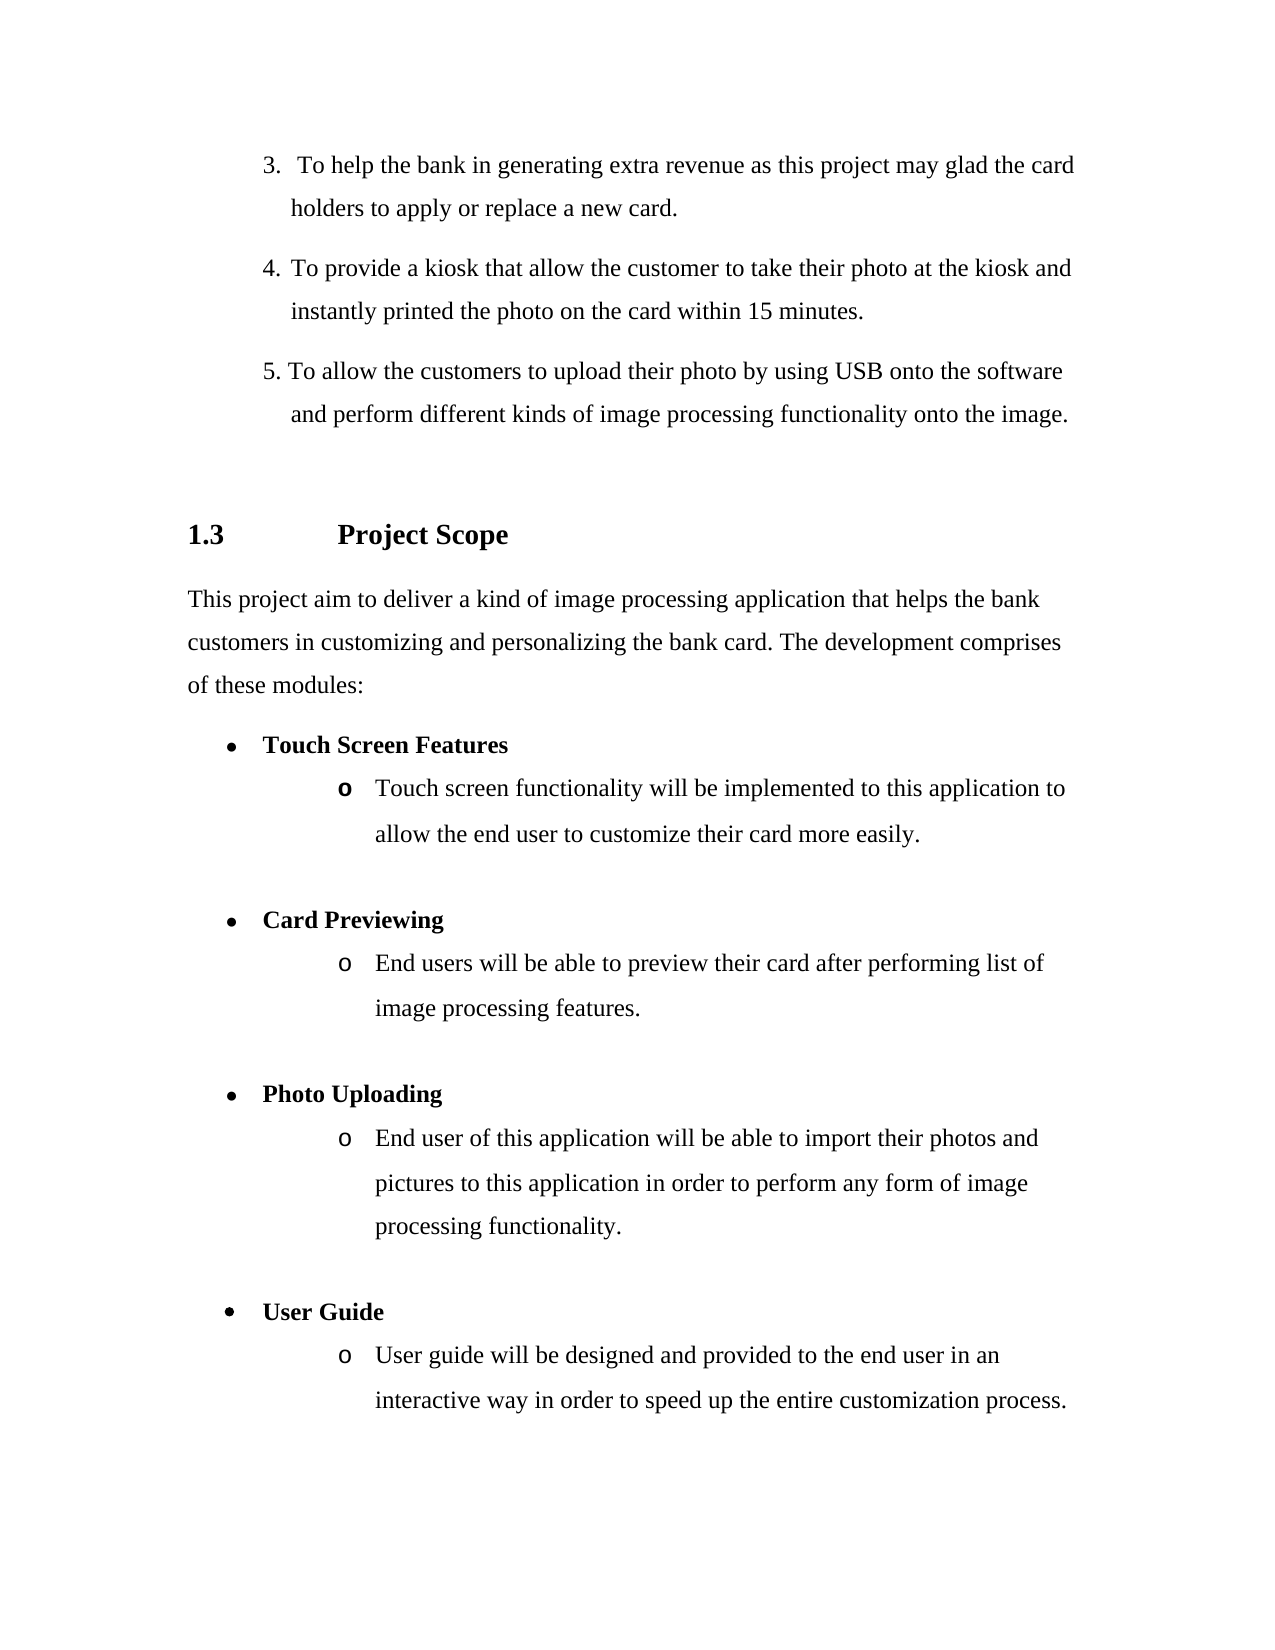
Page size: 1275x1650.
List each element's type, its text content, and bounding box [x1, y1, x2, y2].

text 5. To allow the customers to upload their photo by using USB onto the software and perform different kinds of image processing functionality onto the image. [263, 356, 1087, 428]
list Card Previewing [225, 905, 1087, 934]
list Photo Uploading [225, 1079, 1087, 1108]
list User guide will be designed and provided to the end user in an interactive way in order to speed up the entire customization process. [337, 1340, 1087, 1414]
list Touch Screen Features [225, 730, 1087, 759]
list User Guide [225, 1297, 1087, 1326]
text 3. To help the bank in generating extra revenue as this project may glad the card holders to apply or replace a new card. [263, 150, 1087, 222]
list End users will be able to preview their card after performing list of image processing features. [337, 948, 1087, 1022]
list Project Scope [187, 517, 1087, 551]
text This project aim to deliver a kind of image processing application that helps the bank customers in customizing and personalizing the bank card. The development comprises of these modules: [187, 584, 1087, 699]
list End user of this application will be able to import their photos and pictures to this application in order to perform any form of image processing functionality. [337, 1123, 1087, 1240]
list Touch screen functionality will be implemented to this application to allow the end user to customize their card more easily. [337, 773, 1087, 847]
text 4. To provide a kiosk that allow the customer to take their photo at the kiosk and instantly printed the photo on the card within 15 minutes. [262, 253, 1087, 325]
